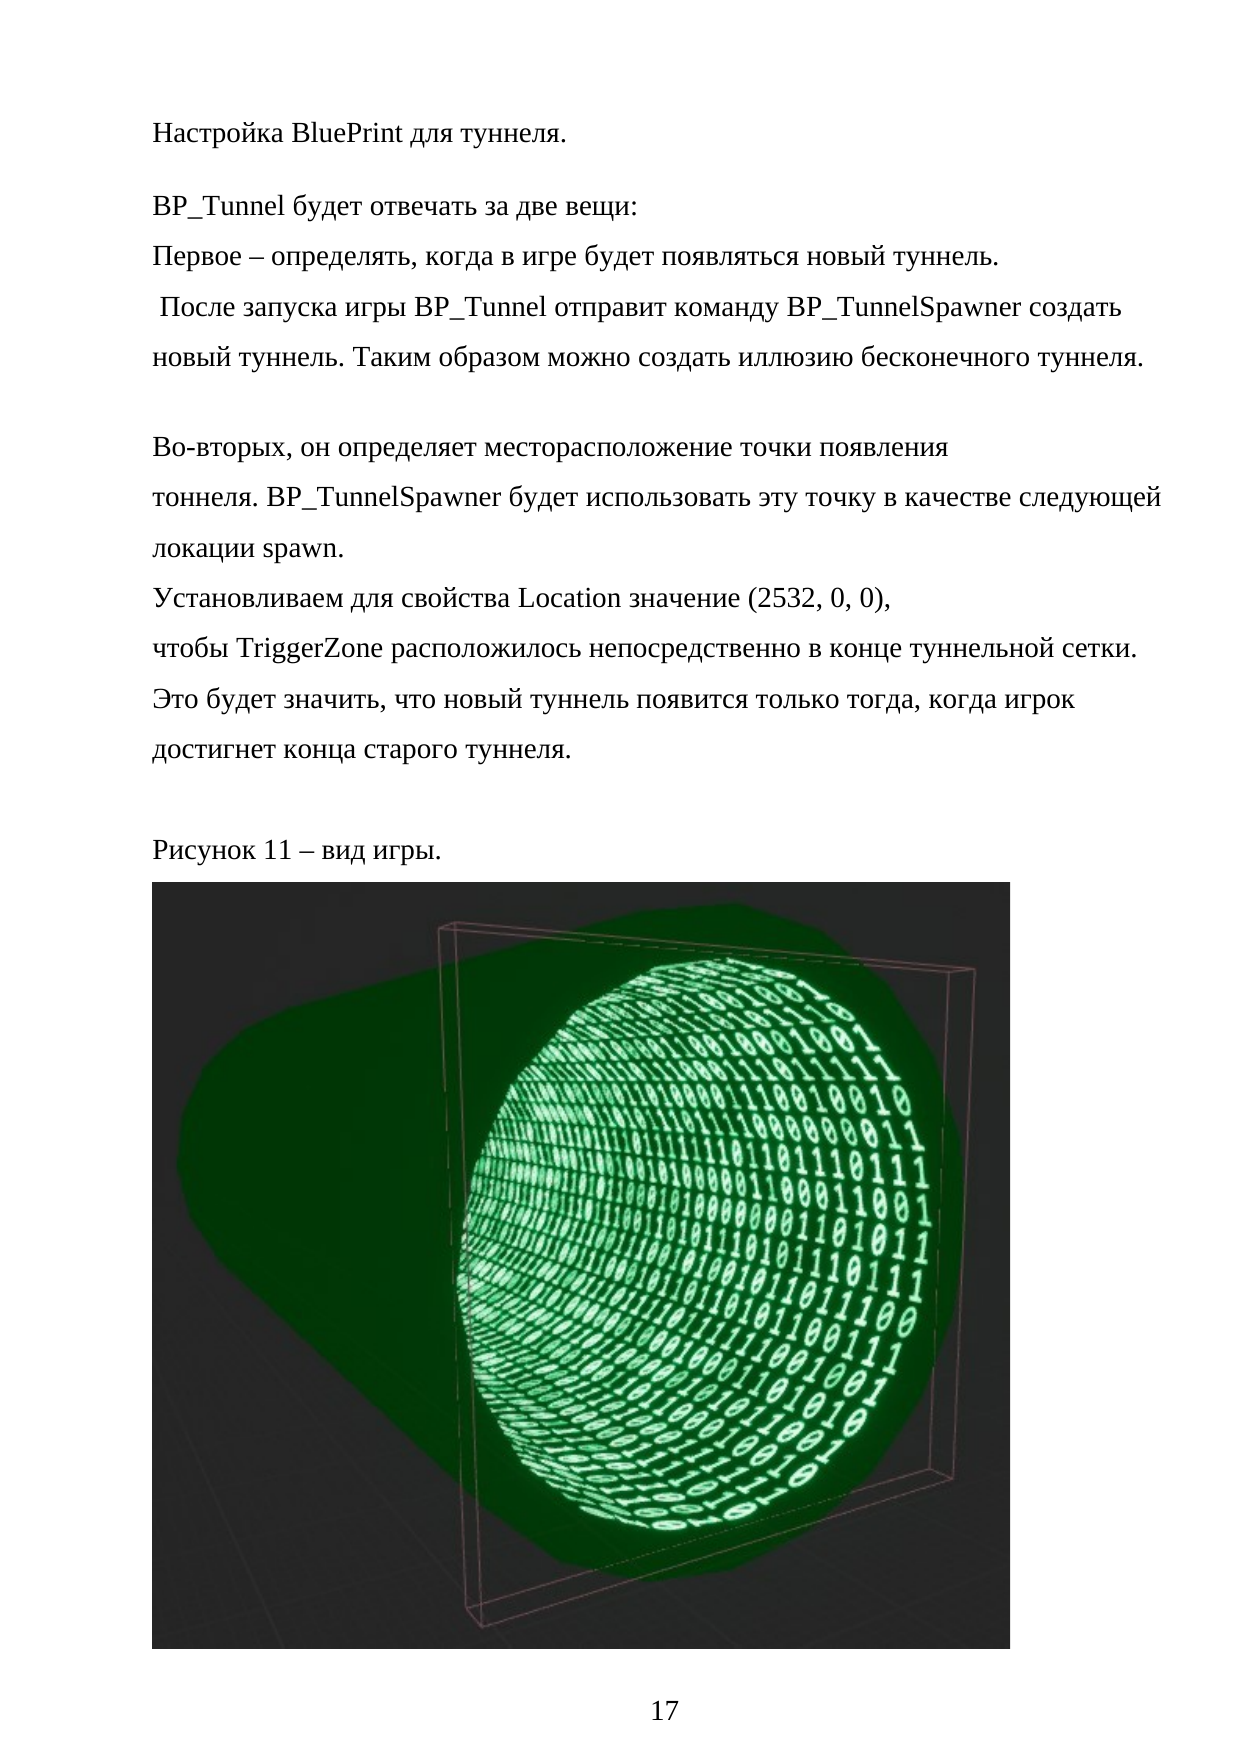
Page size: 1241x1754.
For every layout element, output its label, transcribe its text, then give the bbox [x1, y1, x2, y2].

text BP_Tunnel будет отвечать за две вещи: [152, 188, 1184, 222]
picture [152, 882, 1011, 1649]
text После запуска игры BP_Tunnel отправит команду BP_TunnelSpawner создать новый туннель. Таким образом можно создать иллюзию бесконечного туннеля. [152, 289, 1184, 373]
text Во-вторых, он определяет месторасположение точки появления тоннеля. BP_TunnelSpawner будет использовать эту точку в качестве следующей локации spawn. [152, 429, 1184, 563]
text Первое – определять, когда в игре будет появляться новый туннель. [152, 238, 1184, 272]
text Настройка BluePrint для туннеля. [152, 115, 1184, 148]
text Установливаем для свойства Location значение (2532, 0, 0), чтобы TriggerZone расположилось непосредственно в конце туннельной сетки. Это будет значить, что новый туннель появится только тогда, когда игрок достигнет конца старого туннеля. [152, 580, 1184, 765]
text Рисунок 11 – вид игры. [152, 832, 1184, 865]
